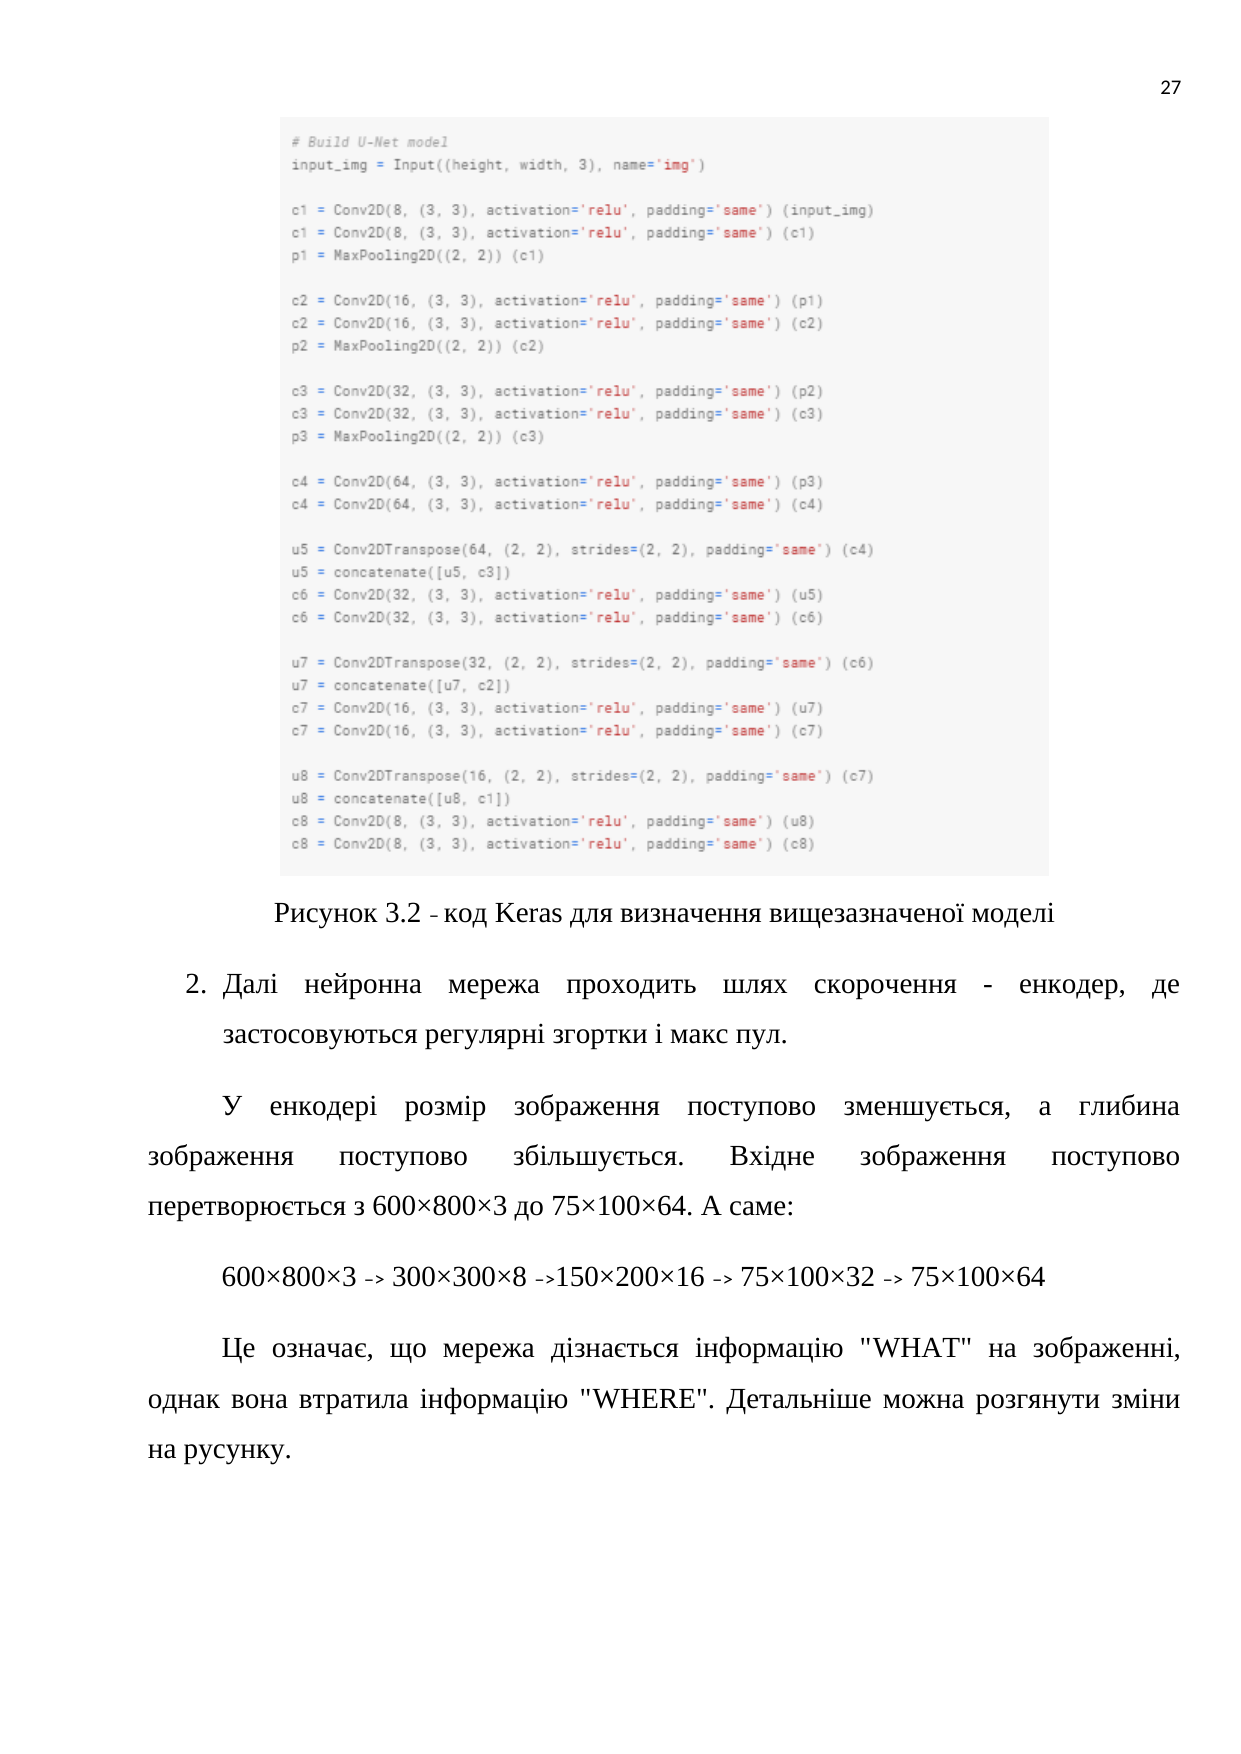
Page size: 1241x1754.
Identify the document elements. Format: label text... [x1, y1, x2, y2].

text Рисунок 3.2 – код Keras для визначення вищезазначеної моделі [148, 895, 1181, 929]
list Далі нейронна мережа проходить шлях скорочення - енкодер, де застосовуються регулярні згортки і макс пул. [185, 966, 1181, 1050]
text 600×800×3 –> 300×300×8 –>150×200×16 –> 75×100×32 –> 75×100×64 [148, 1259, 1181, 1293]
picture [280, 117, 1049, 876]
text У енкодері розмір зображення поступово зменшується, а глибина зображення поступово збільшується. Вхідне зображення поступово перетворюється з 600×800×3 до 75×100×64. А саме: [148, 1088, 1181, 1222]
text Це означає, що мережа дізнається інформацію "WHAT" на зображенні, однак вона втратила інформацію "WHERE". Детальніше можна розгянути зміни на русунку. [148, 1331, 1181, 1465]
